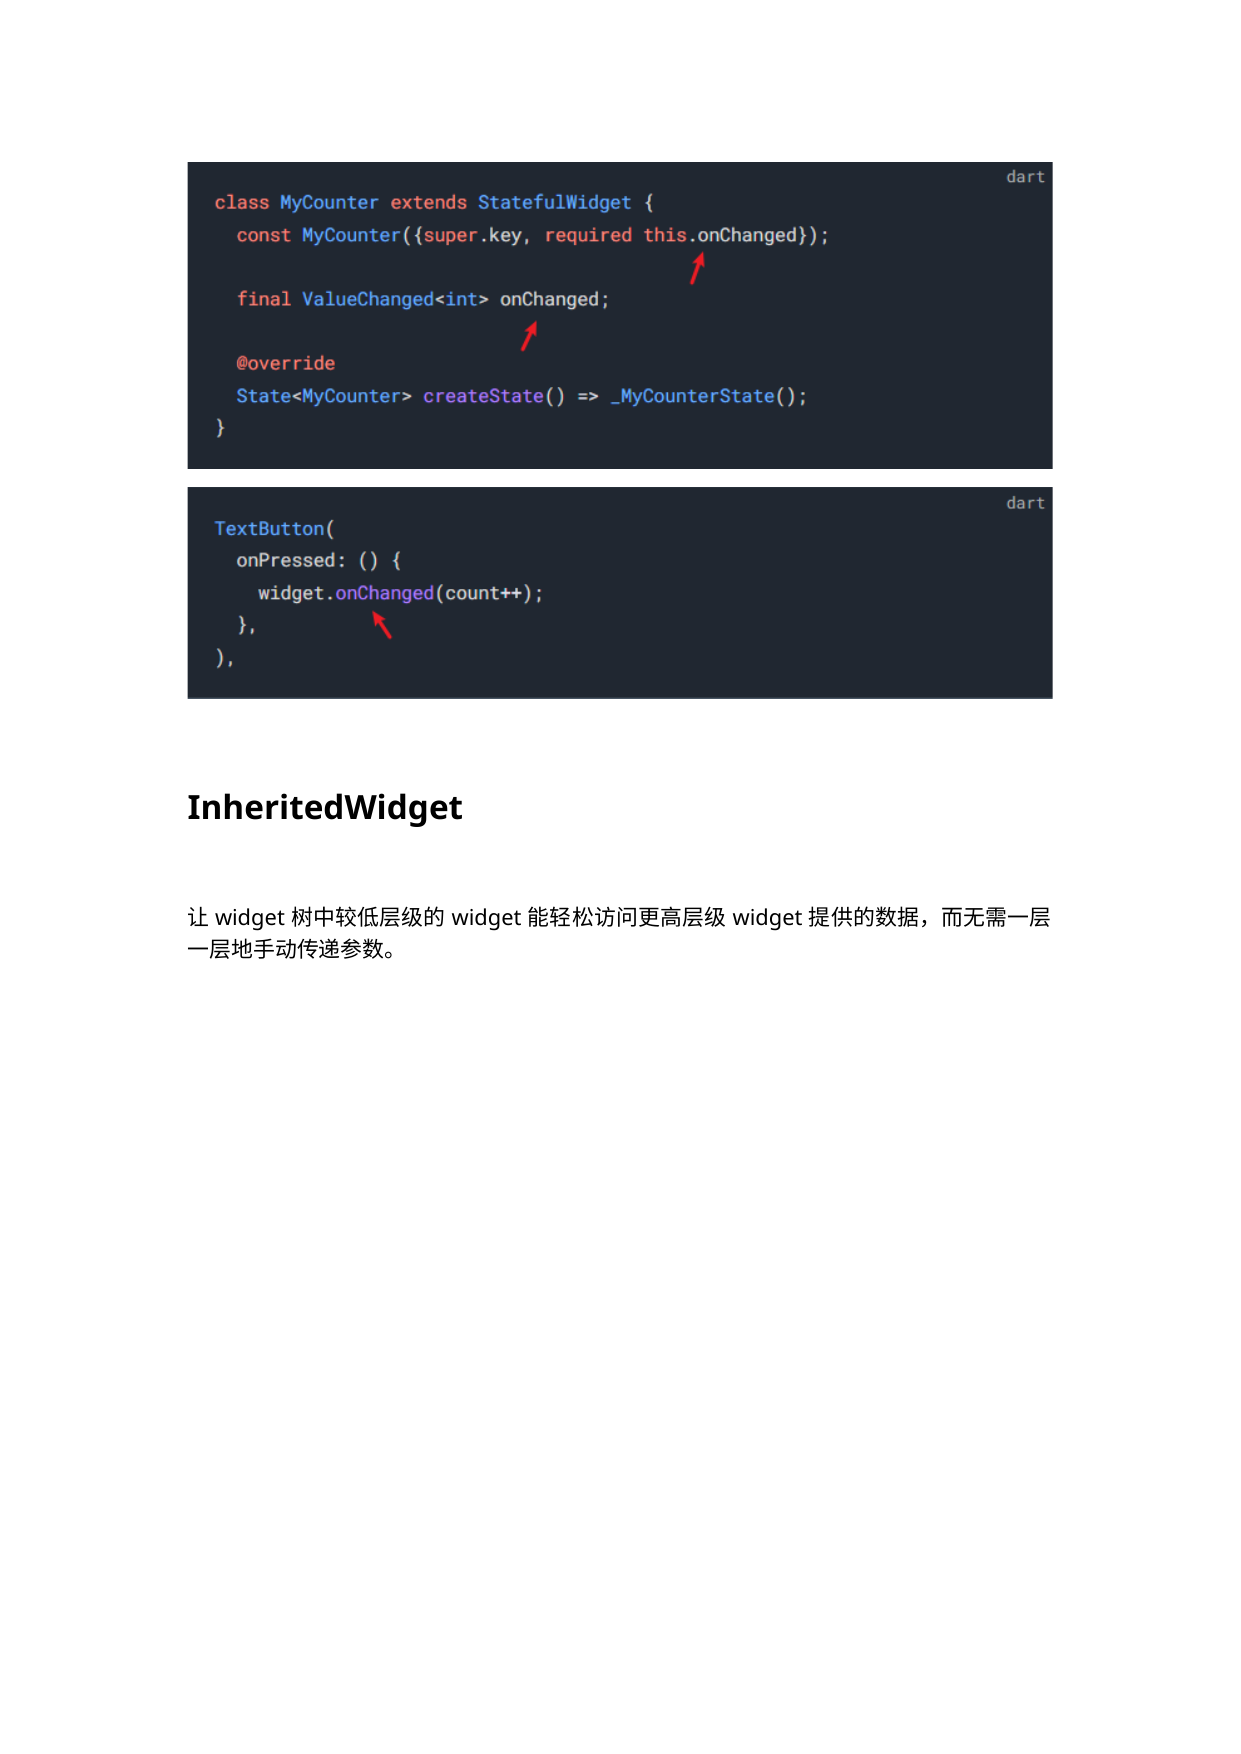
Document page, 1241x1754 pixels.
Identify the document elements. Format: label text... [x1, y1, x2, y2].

subtitle InheritedWidget [187, 774, 1053, 839]
picture [187, 162, 1053, 469]
picture [187, 487, 1053, 699]
text 让 widget 树中较低层级的 widget 能轻松访问更高层级 widget 提供的数据，而无需一层一层地手动传递参数。 [187, 899, 1053, 964]
